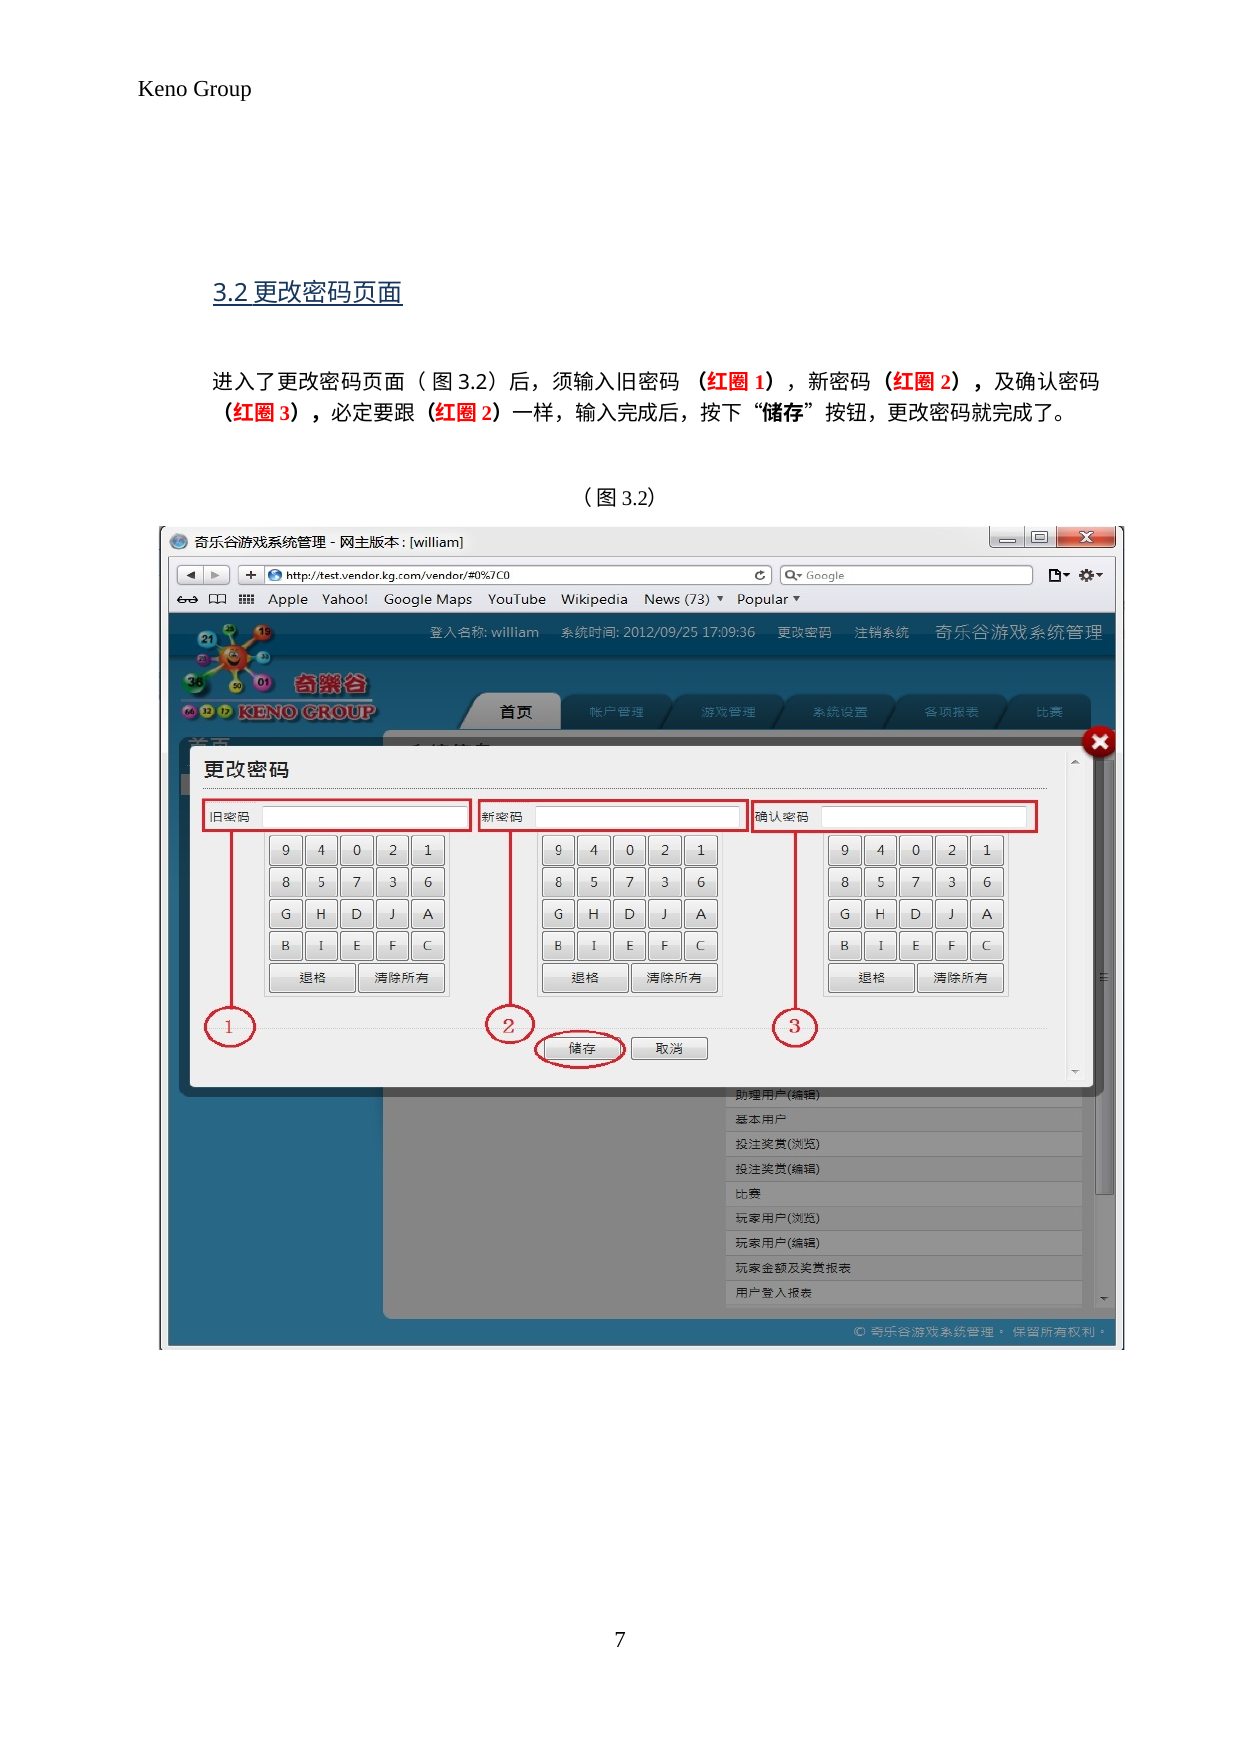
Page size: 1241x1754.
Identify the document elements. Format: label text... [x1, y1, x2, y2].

text （ 图3.2） [138, 481, 1102, 511]
text 3.2更改密码页面 [138, 276, 1102, 308]
list 进入了更改密码页面（ 图3.2）后，须输入旧密码 （红圈1），新密码（红圈2），及确认密码（红圈3），必定要跟（红圈2）一样，输入完成后，按下“储存”按钮，更改密码就完成了。 [213, 366, 1102, 426]
picture [158, 526, 1125, 1350]
